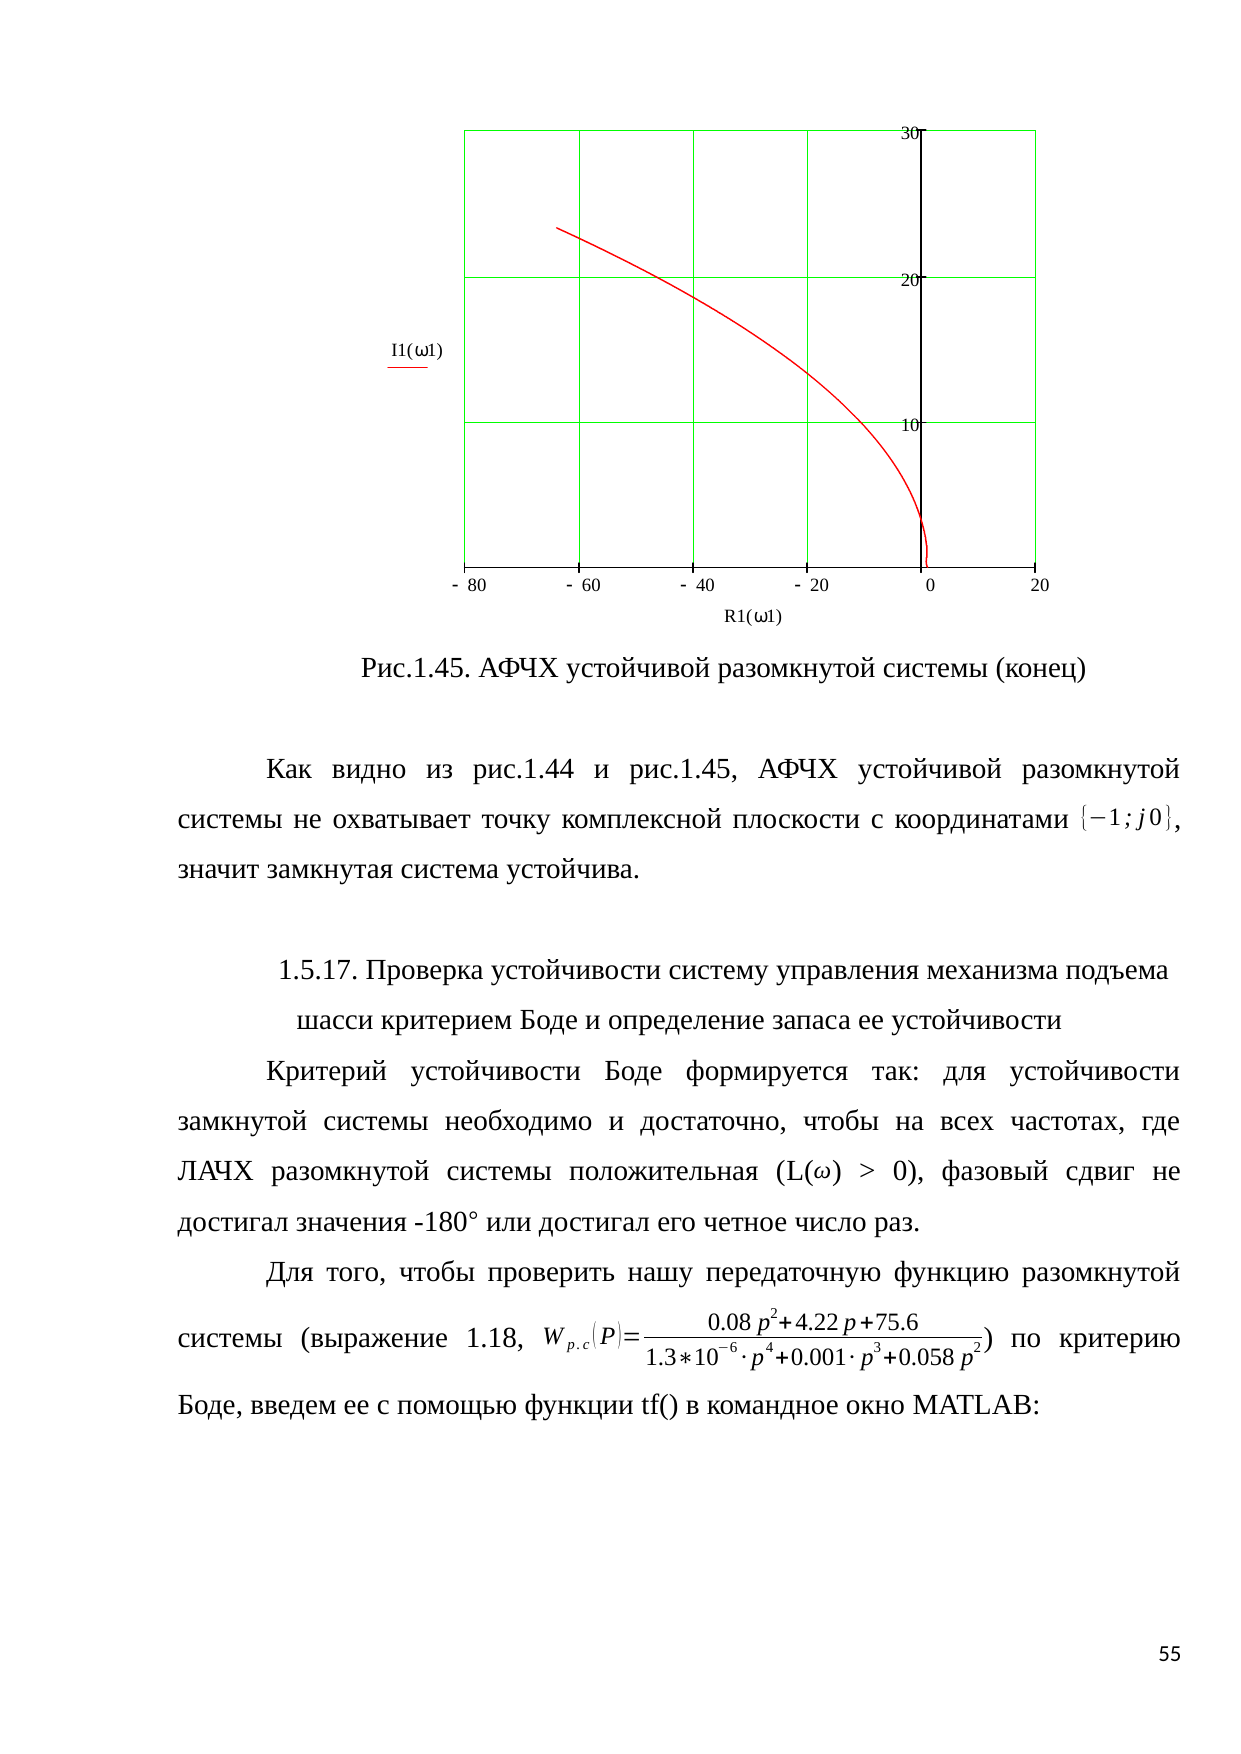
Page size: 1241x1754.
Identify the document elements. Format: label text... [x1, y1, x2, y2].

subtitle 1.5.17. Проверка устойчивости систему управления механизма подъема шасси критерием Боде и определение запаса ее устойчивости [177, 952, 1181, 1036]
text Как видно из рис.1.44 и рис.1.45, АФЧХ устойчивой разомкнутой системы не охватывает точку комплексной плоскости с координатами , значит замкнутая система устойчива. [177, 751, 1181, 885]
text Рис.1.45. АФЧХ устойчивой разомкнутой системы (конец) [177, 650, 1181, 684]
text Для того, чтобы проверить нашу передаточную функцию разомкнутой системы (выражение 1.18, ) по критерию Боде, введем ее с помощью функции tf() в командное окно MATLAB: [177, 1254, 1181, 1421]
text Критерий устойчивости Боде формируется так: для устойчивости замкнутой системы необходимо и достаточно, чтобы на всех частотах, где ЛАЧХ разомкнутой системы положительная (L() > 0), фазовый сдвиг не достигал значения -180 или достигал его четное число раз. [177, 1053, 1181, 1237]
